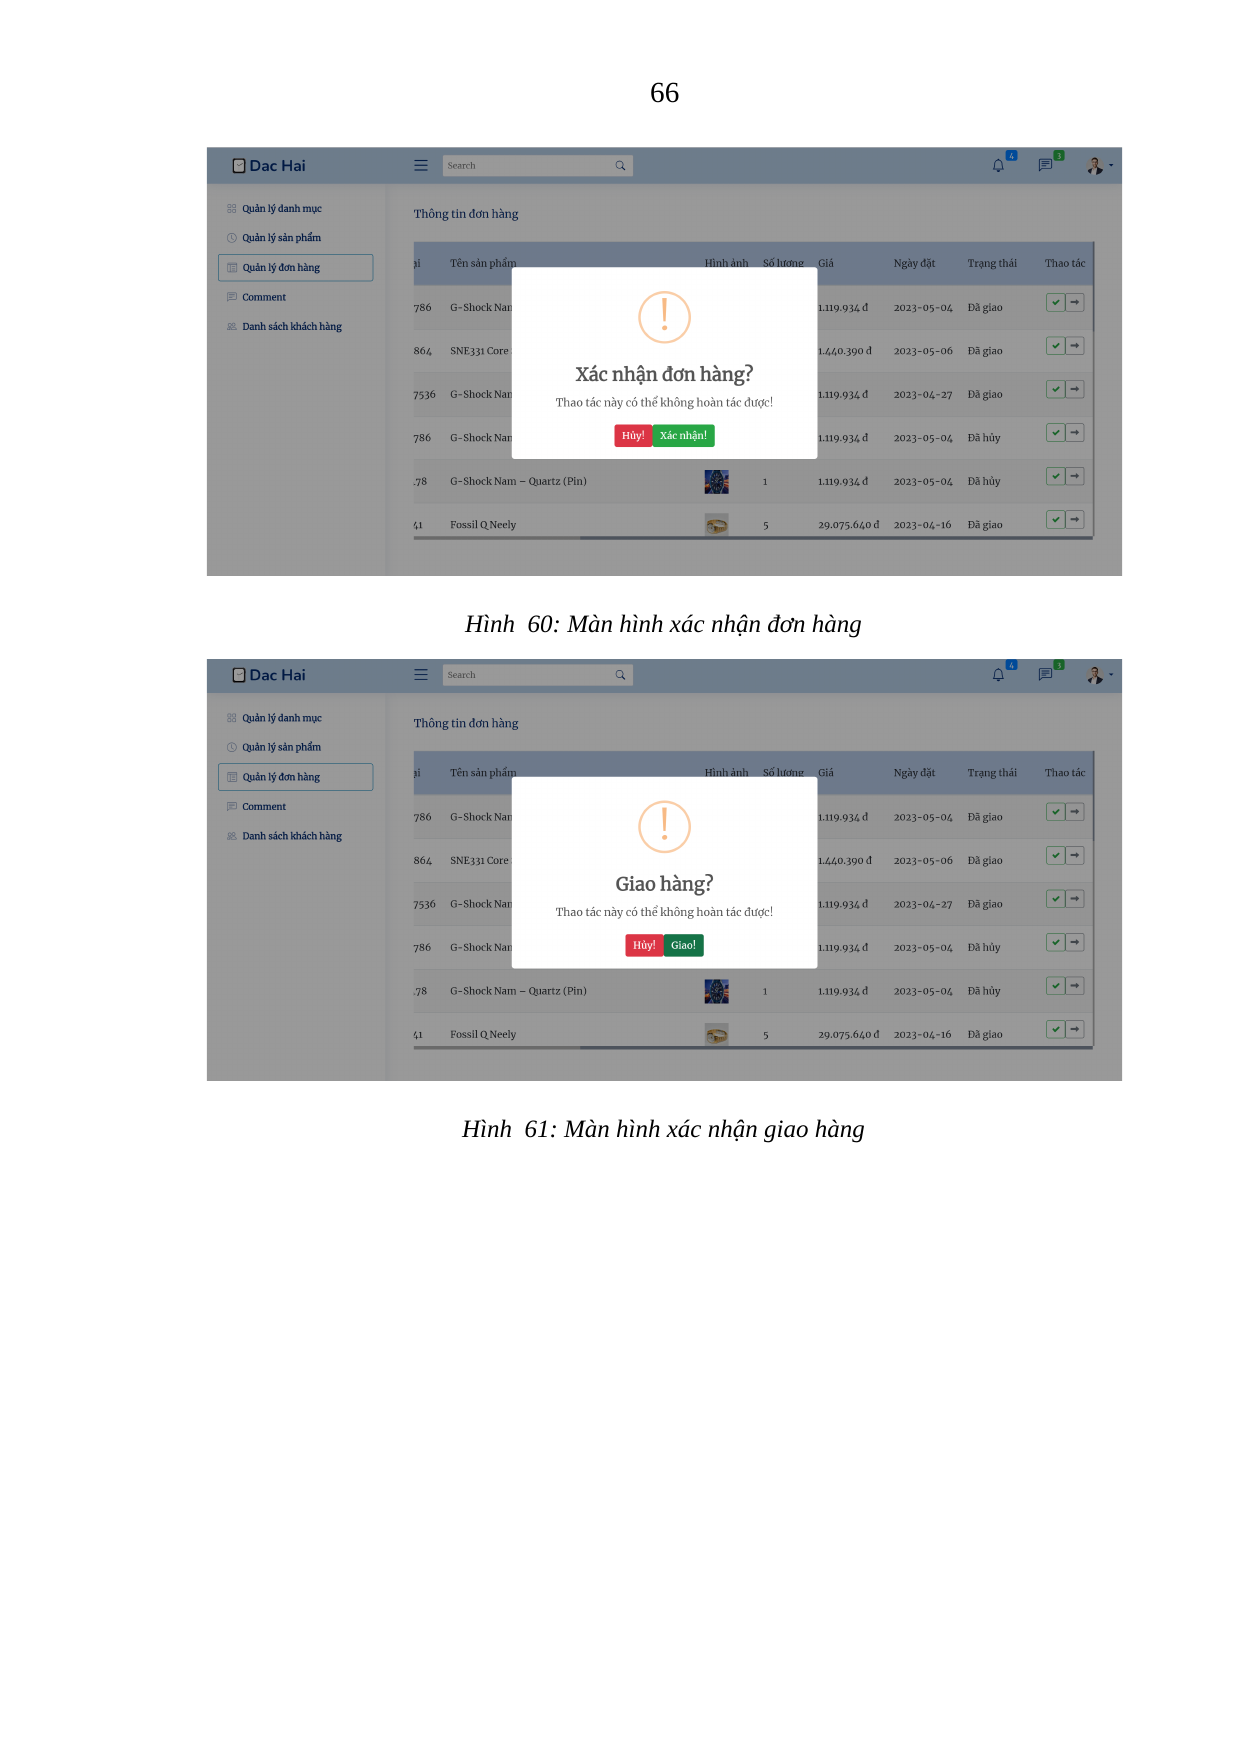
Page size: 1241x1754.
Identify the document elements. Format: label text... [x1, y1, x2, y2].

picture [206, 147, 1123, 576]
picture [206, 659, 1123, 1081]
text Hình 61: Màn hình xác nhận giao hàng [207, 1114, 1122, 1143]
text Hình 60: Màn hình xác nhận đơn hàng [207, 609, 1122, 638]
